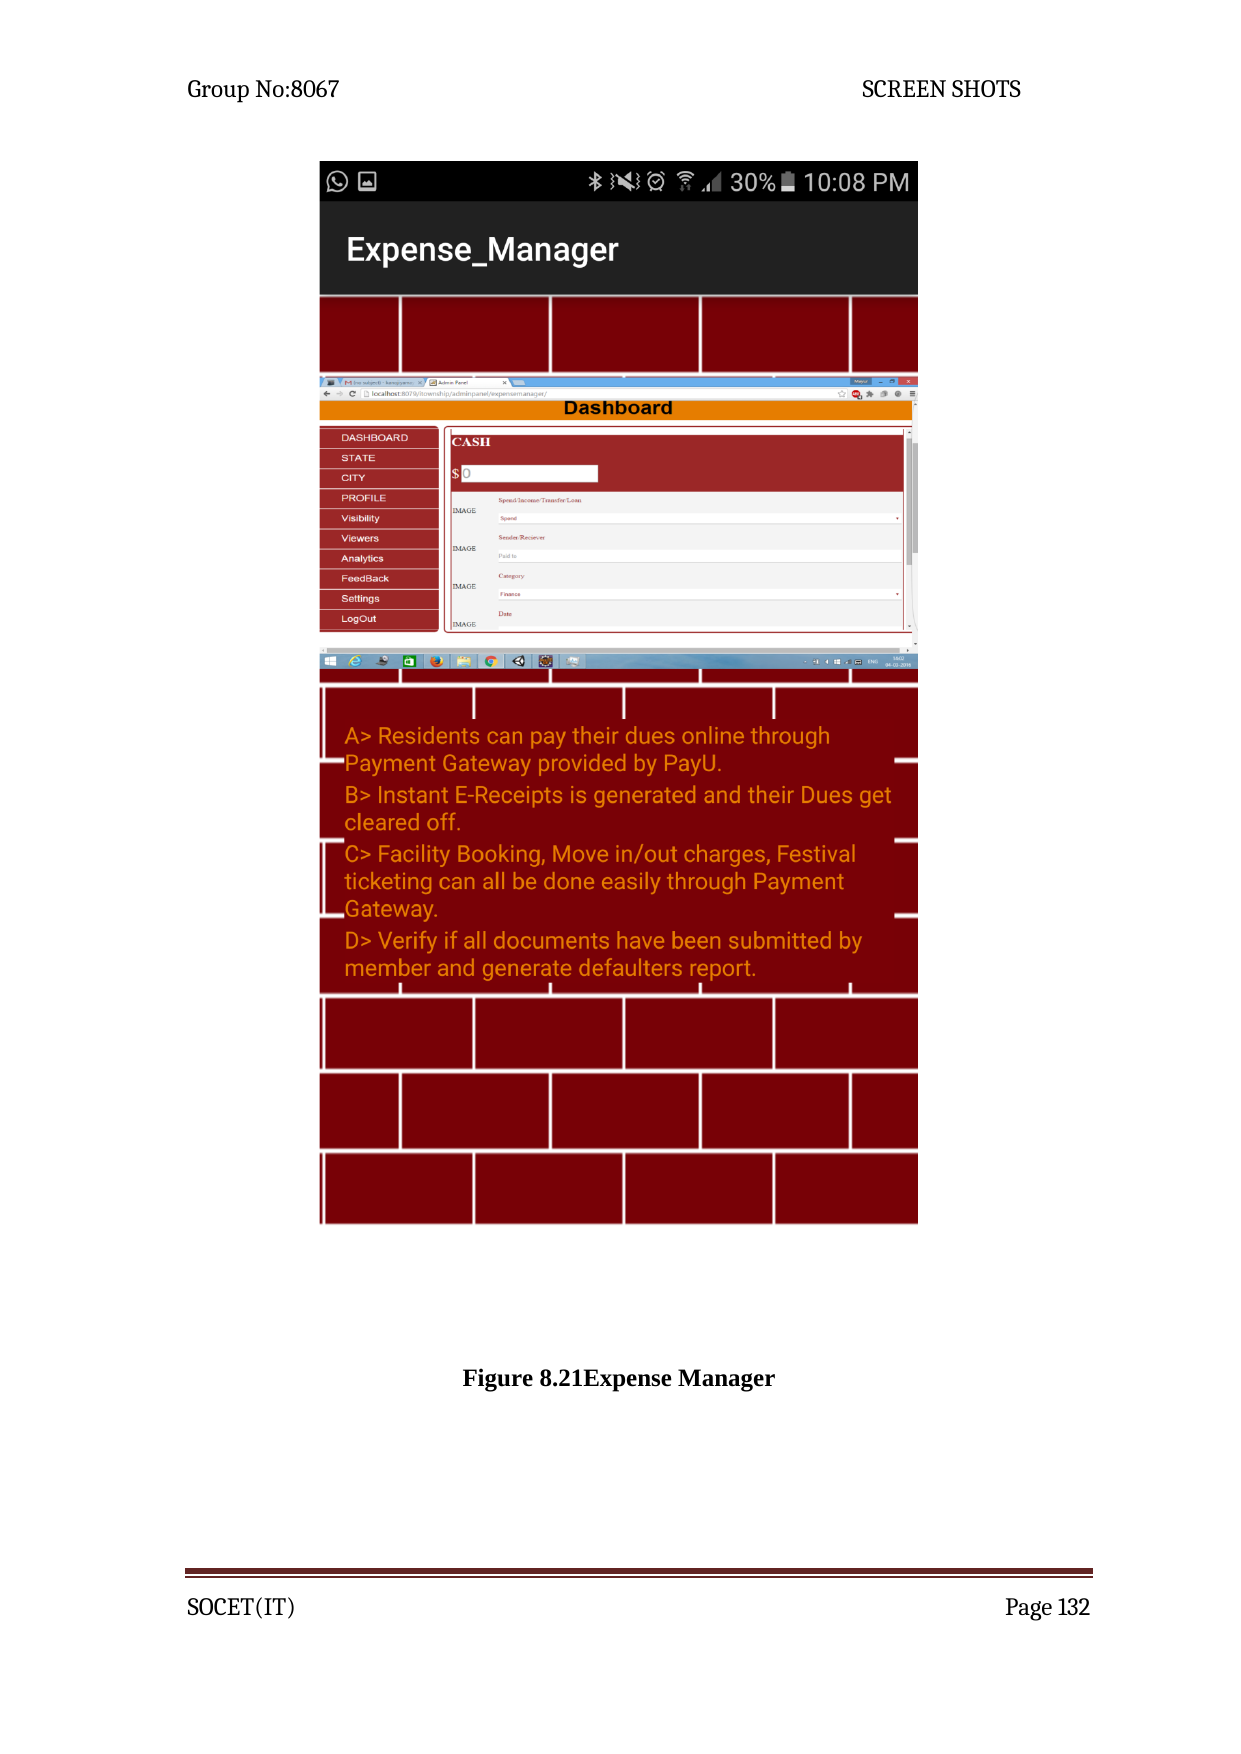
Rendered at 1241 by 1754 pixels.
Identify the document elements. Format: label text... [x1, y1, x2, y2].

text Figure 8.21Expense Manager [187, 1363, 1050, 1392]
picture [319, 161, 918, 1226]
